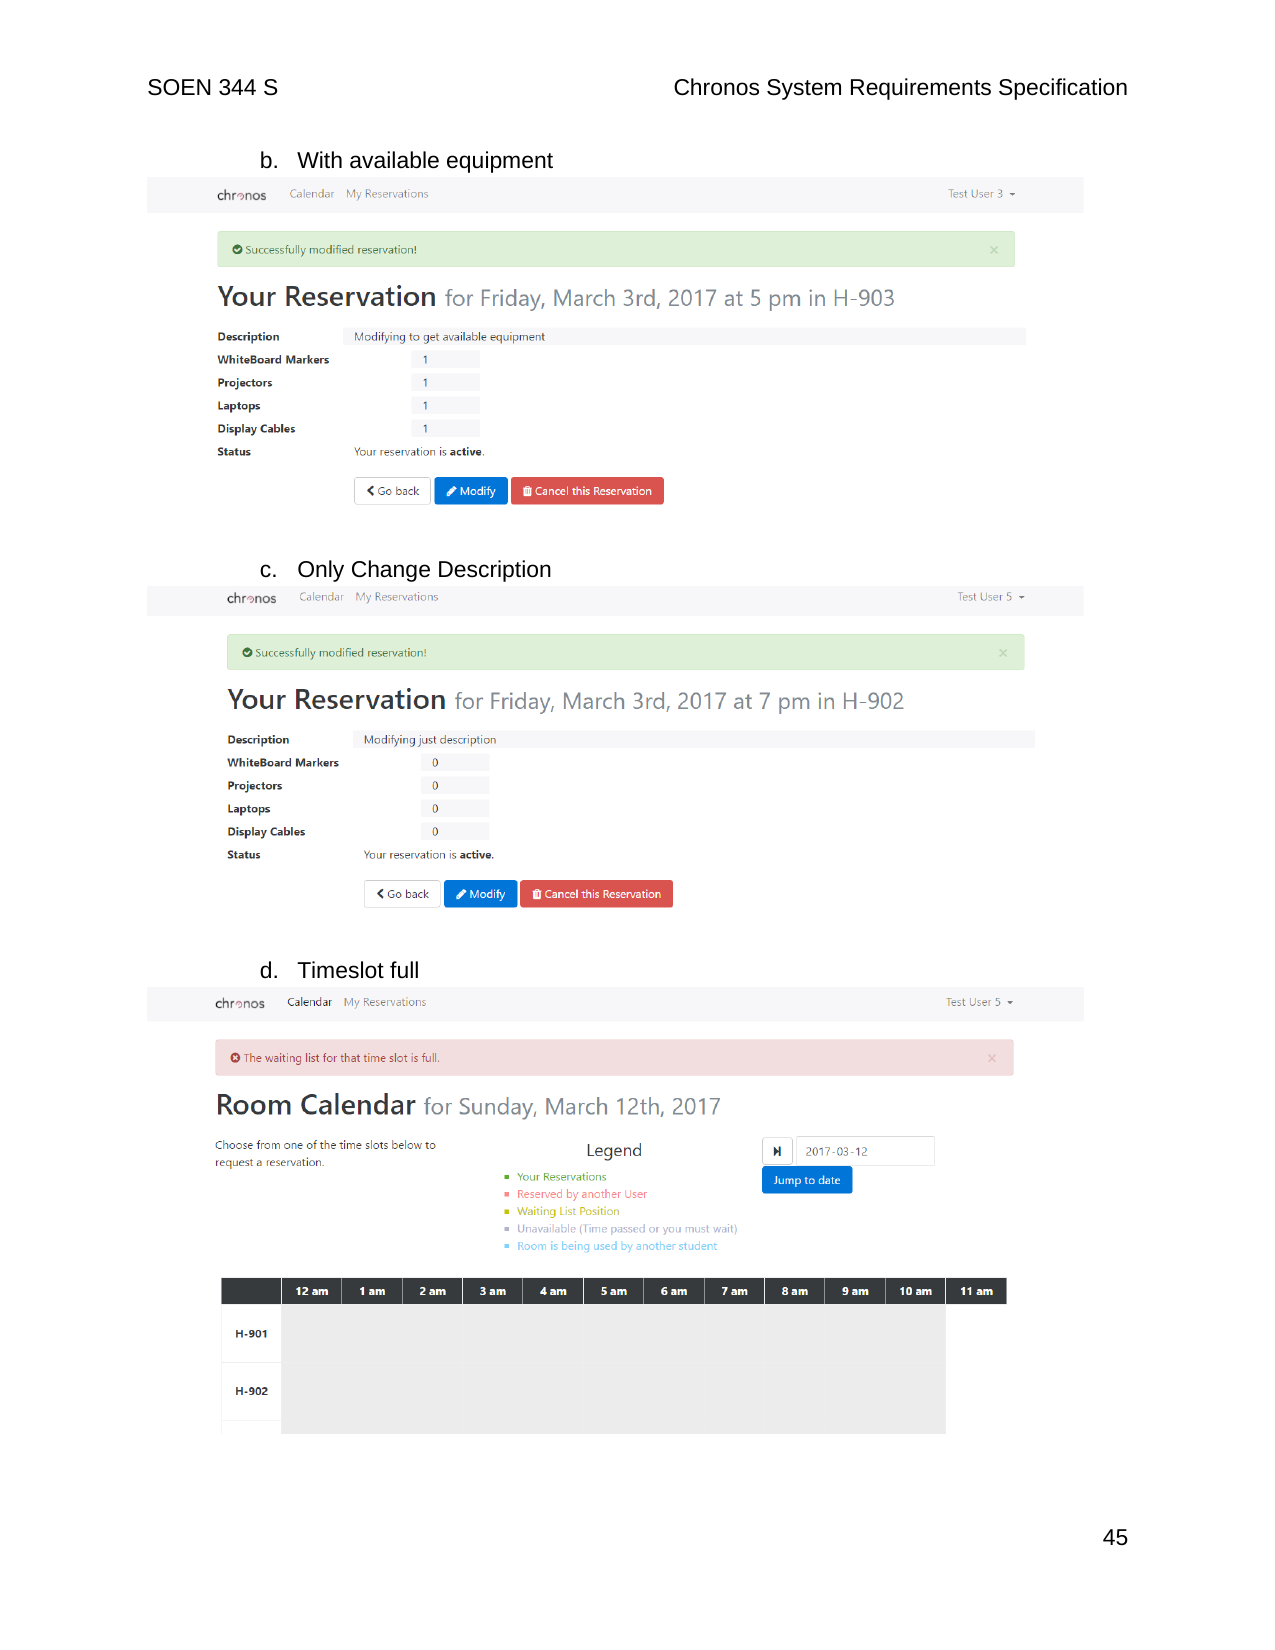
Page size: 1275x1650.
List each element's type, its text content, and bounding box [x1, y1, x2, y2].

list Only Change Description [259, 556, 1128, 582]
picture [147, 987, 1084, 1434]
list Timeslot full [259, 957, 1128, 984]
picture [147, 586, 1084, 924]
list With available equipment [259, 147, 1128, 173]
picture [147, 177, 1084, 522]
